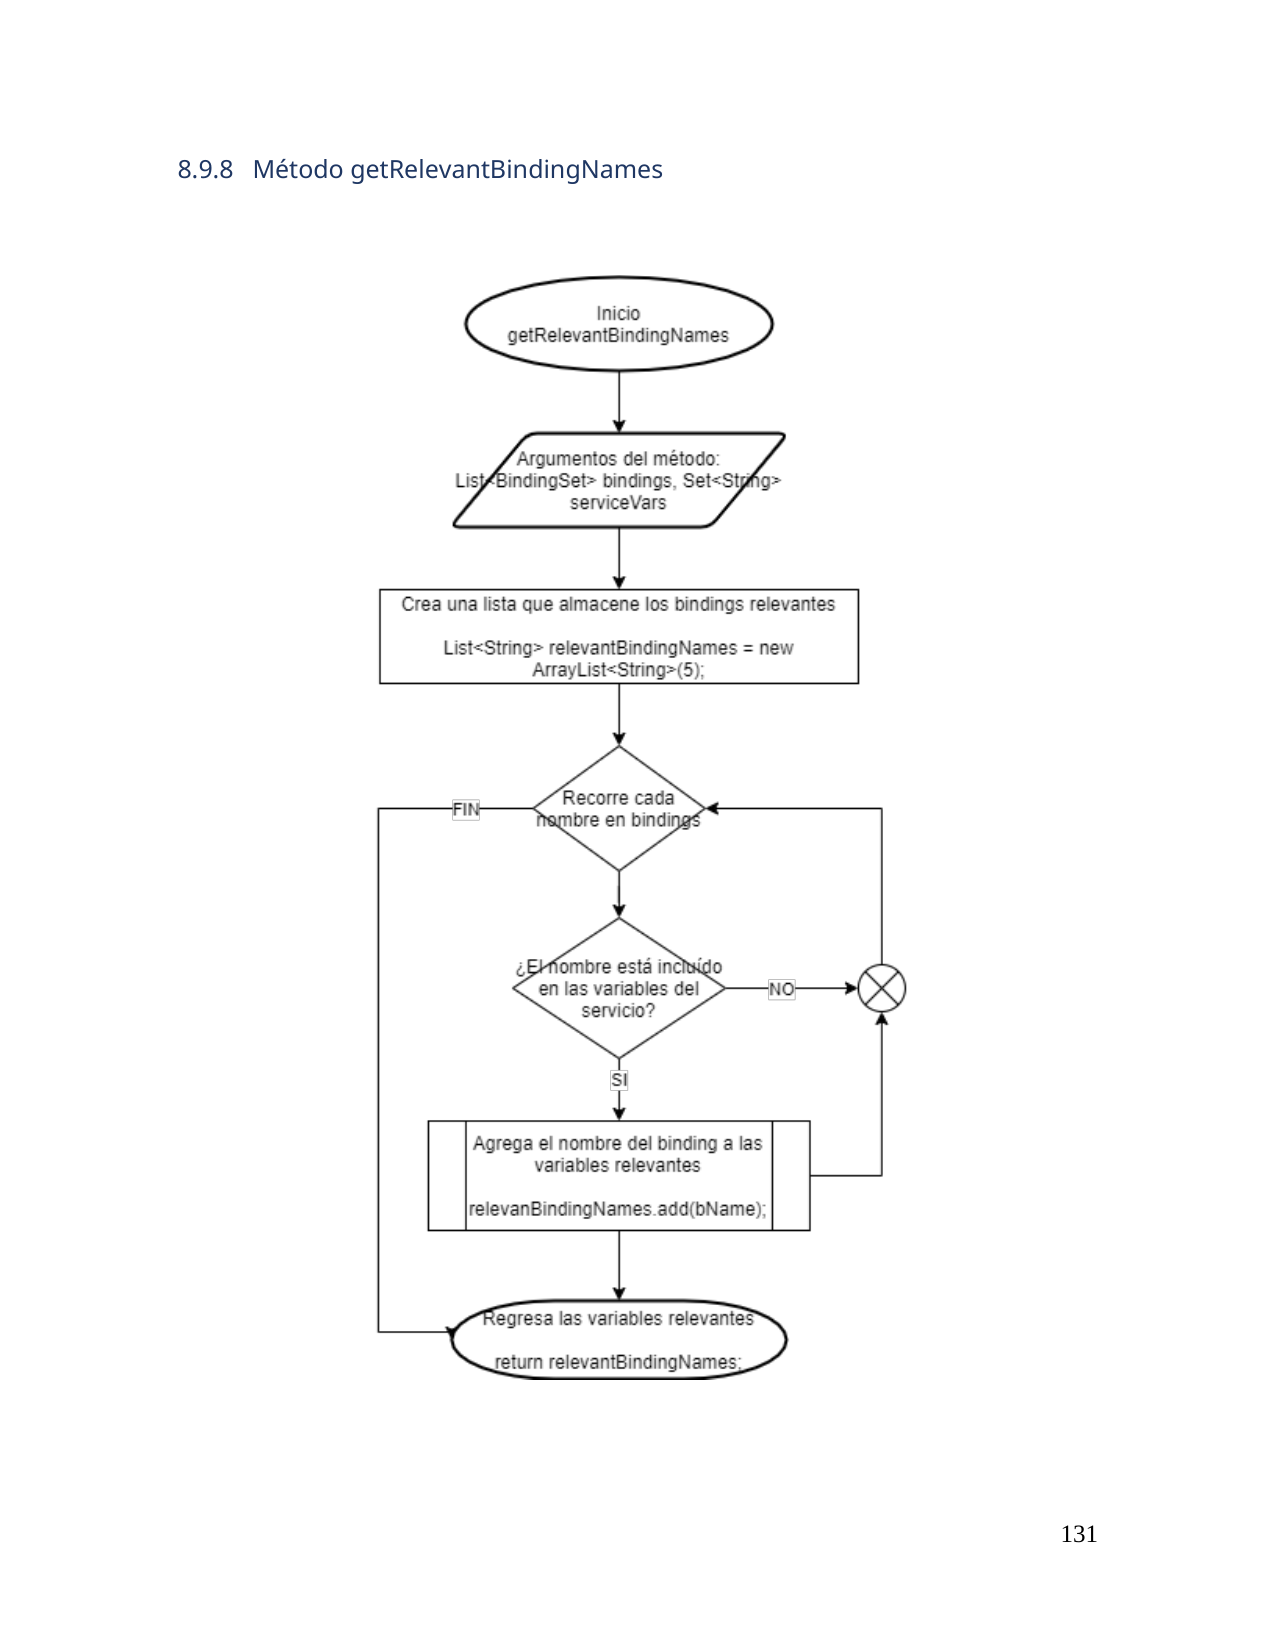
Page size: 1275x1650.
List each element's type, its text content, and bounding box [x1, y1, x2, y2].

picture [367, 275, 908, 1380]
subtitle Método getRelevantBindingNames [177, 152, 1098, 186]
